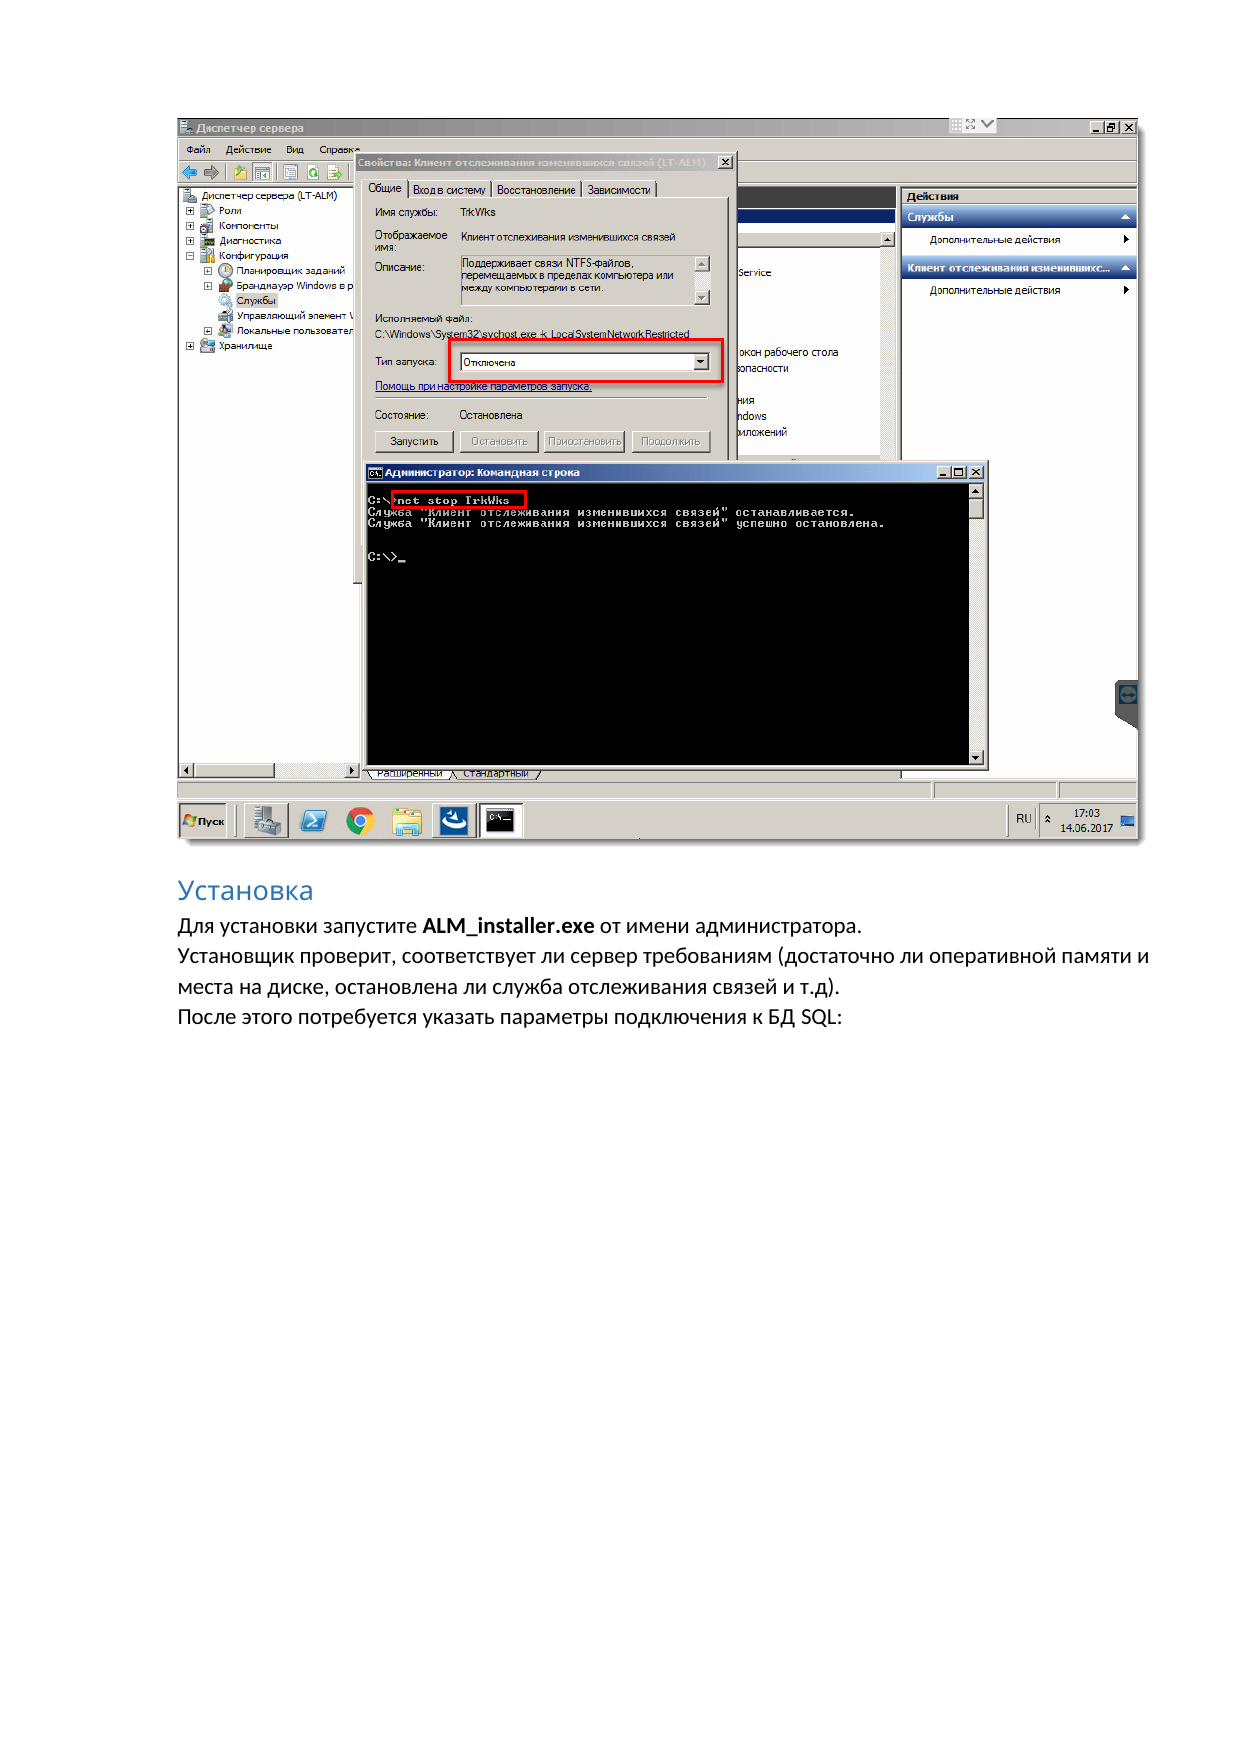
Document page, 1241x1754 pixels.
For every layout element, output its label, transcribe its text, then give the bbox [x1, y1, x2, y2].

text Установщик проверит, соответствует ли сервер требованиям (достаточно ли оперативной памяти и места на диске, остановлена ли служба отслеживания связей и т.д). [177, 942, 1152, 1000]
text После этого потребуется указать параметры подключения к БД SQL: [177, 1002, 1152, 1030]
text Для установки запустите ALM_installer.exe от имени администратора. [177, 911, 1152, 939]
subtitle Установка [177, 872, 1152, 908]
picture [177, 118, 1152, 853]
